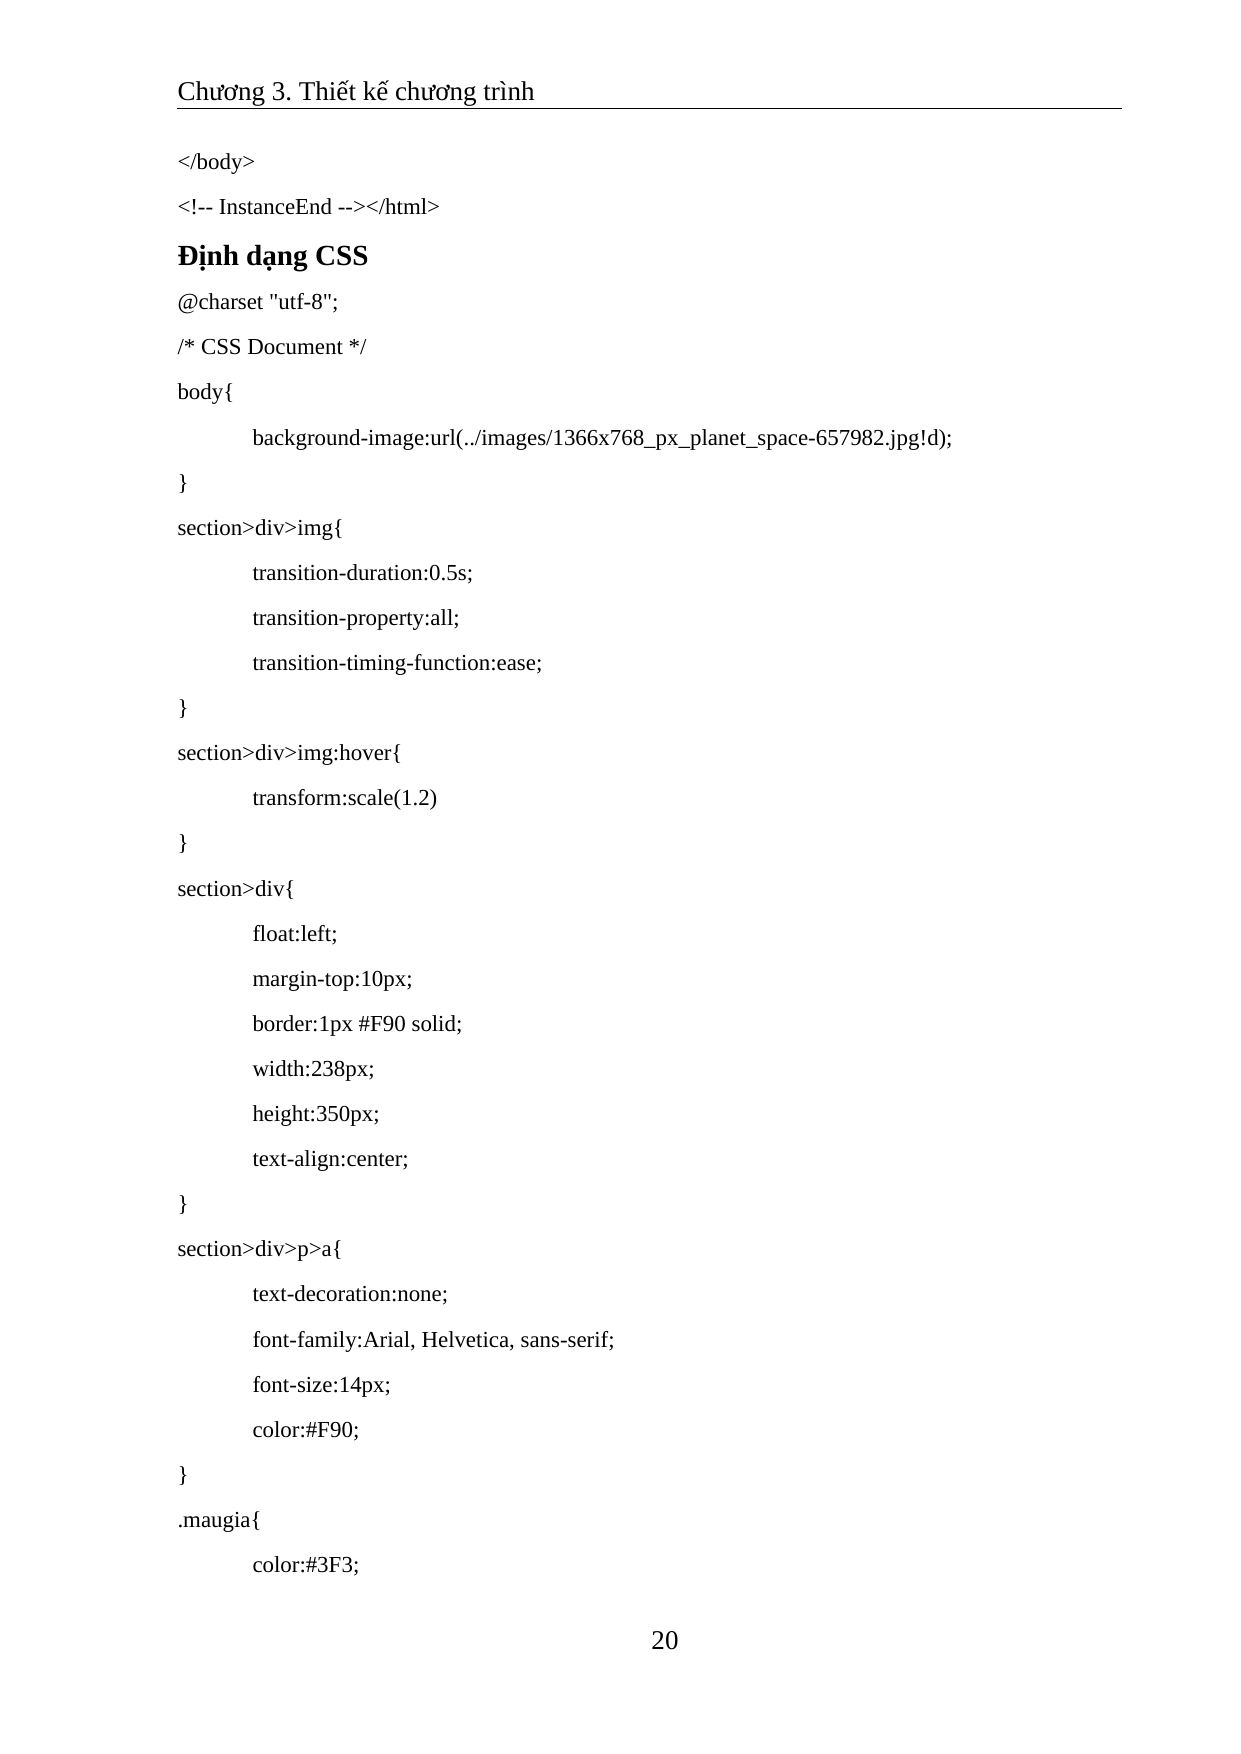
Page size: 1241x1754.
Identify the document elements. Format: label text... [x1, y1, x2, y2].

text text-align:center; [177, 1145, 1122, 1172]
text float:left; [177, 920, 1122, 946]
text /* CSS Document */ [177, 333, 1122, 360]
text font-family:Arial, Helvetica, sans-serif; [177, 1326, 1122, 1352]
text transition-duration:0.5s; [177, 559, 1122, 585]
text text-decoration:none; [177, 1281, 1122, 1307]
text } [177, 1190, 1122, 1217]
text section>div>p>a{ [177, 1235, 1122, 1262]
text </body> [177, 148, 1122, 174]
text width:238px; [177, 1055, 1122, 1081]
text height:350px; [177, 1100, 1122, 1126]
text section>div>img{ [177, 514, 1122, 540]
text Định dạng CSS [177, 238, 1122, 271]
text background-image:url(../images/1366x768_px_planet_space-657982.jpg!d); [177, 423, 1122, 450]
text margin-top:10px; [177, 965, 1122, 991]
text } [177, 829, 1122, 856]
text color:#F90; [177, 1416, 1122, 1442]
text @charset "utf-8"; [177, 288, 1122, 314]
text } [177, 1461, 1122, 1487]
text body{ [177, 378, 1122, 405]
text .maugia{ [177, 1506, 1122, 1532]
text transition-timing-function:ease; [177, 649, 1122, 675]
text color:#3F3; [177, 1551, 1122, 1577]
text transform:scale(1.2) [177, 784, 1122, 811]
text font-size:14px; [177, 1371, 1122, 1397]
text section>div{ [177, 874, 1122, 901]
text transition-property:all; [177, 604, 1122, 630]
text border:1px #F90 solid; [177, 1010, 1122, 1036]
text <!-- InstanceEnd --></html> [177, 193, 1122, 219]
text section>div>img:hover{ [177, 739, 1122, 766]
text } [177, 694, 1122, 721]
text } [177, 469, 1122, 495]
